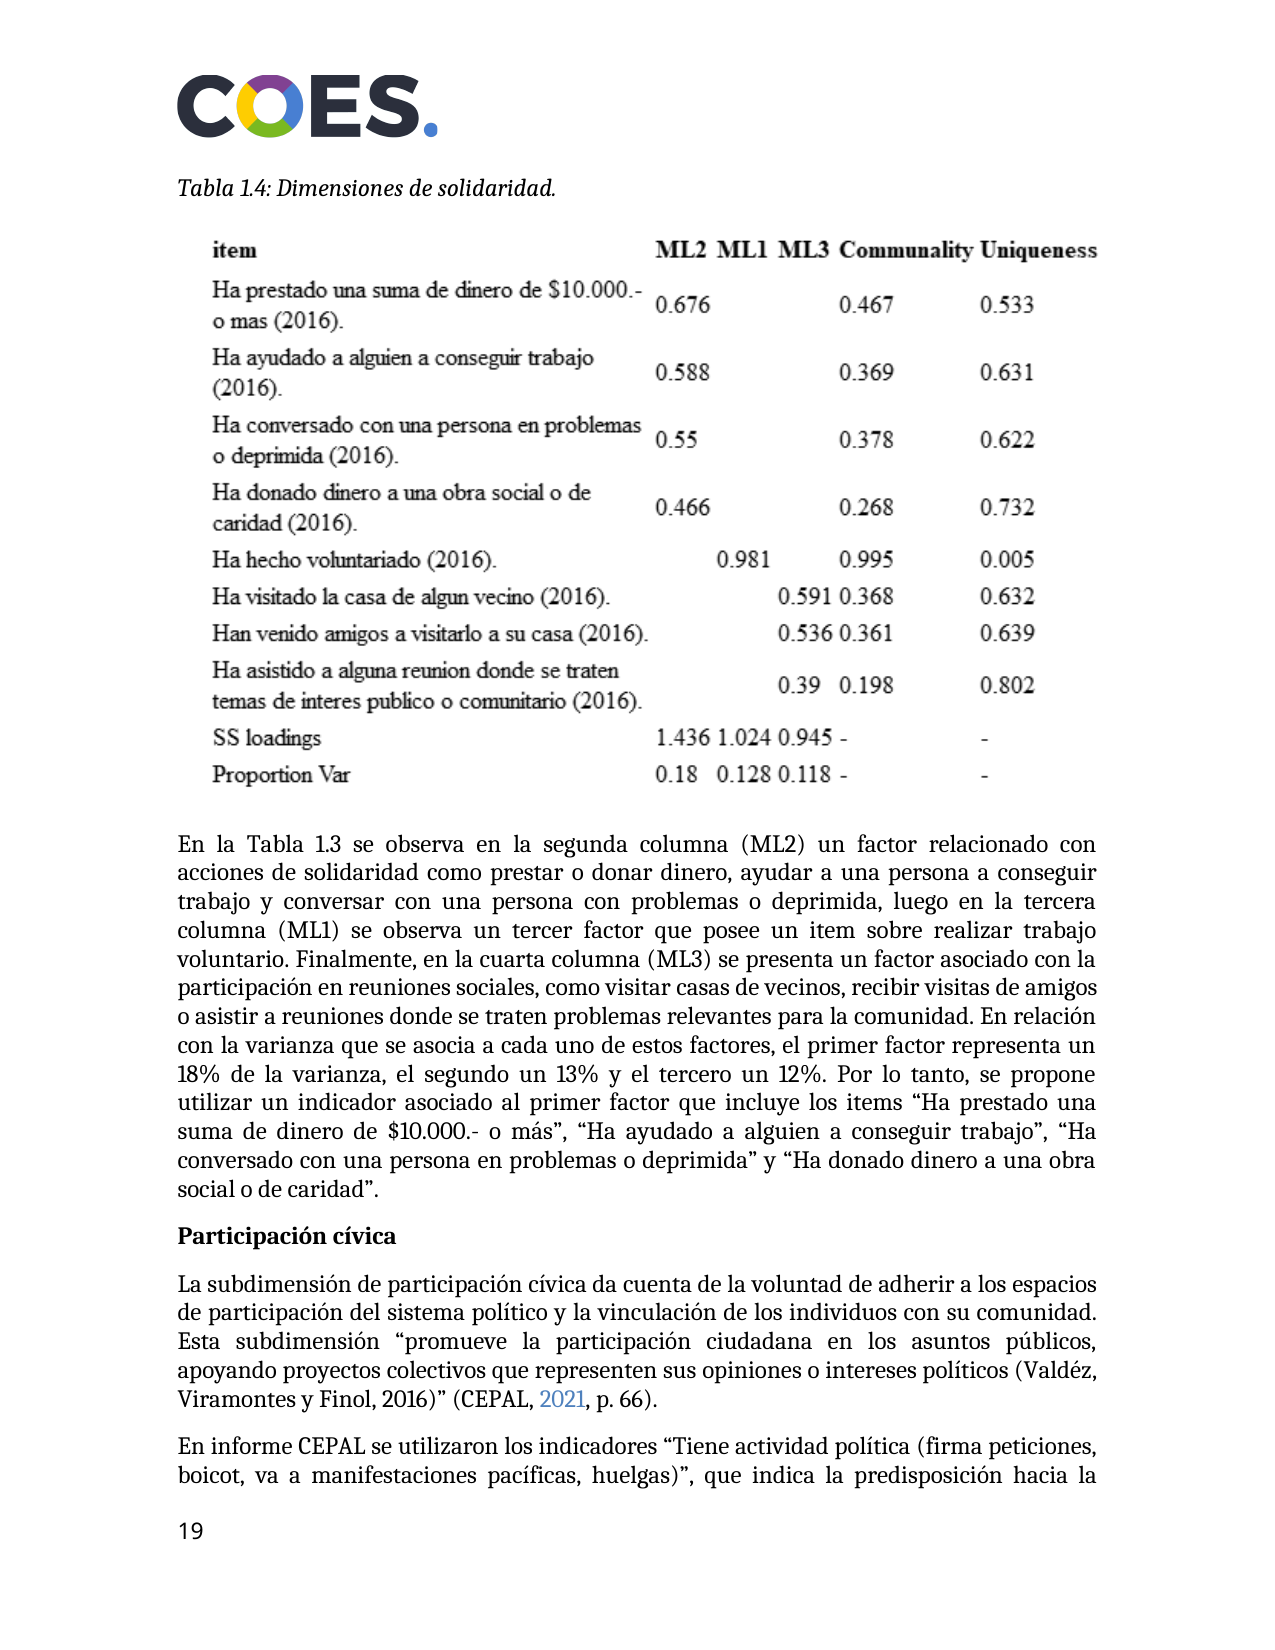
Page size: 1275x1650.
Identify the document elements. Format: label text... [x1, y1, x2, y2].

text Tabla 1.4: Dimensiones de solidaridad. [177, 174, 1098, 203]
table_header [166, 215, 1275, 811]
picture [196, 219, 1115, 807]
text La subdimensión de participación cívica da cuenta de la voluntad de adherir a los espacios de participación del sistema político y la vinculación de los individuos con su comunidad. Esta subdimensión “promueve la participación ciudadana en los asuntos públicos, apoyando proyectos colectivos que representen sus opiniones o intereses políticos (Valdéz, Viramontes y Finol, 2016)” (CEPAL, 2021, p. 66). [177, 1269, 1098, 1413]
picture [177, 75, 438, 146]
text Participación cívica [177, 1222, 1098, 1251]
text En la Tabla 1.3 se observa en la segunda columna (ML2) un factor relacionado con acciones de solidaridad como prestar o donar dinero, ayudar a una persona a conseguir trabajo y conversar con una persona con problemas o deprimida, luego en la tercera columna (ML1) se observa un tercer factor que posee un item sobre realizar trabajo voluntario. Finalmente, en la cuarta columna (ML3) se presenta un factor asociado con la participación en reuniones sociales, como visitar casas de vecinos, recibir visitas de amigos o asistir a reuniones donde se traten problemas relevantes para la comunidad. En relación con la varianza que se asocia a cada uno de estos factores, el primer factor representa un 18% de la varianza, el segundo un 13% y el tercero un 12%. Por lo tanto, se propone utilizar un indicador asociado al primer factor que incluye los items “Ha prestado una suma de dinero de $10.000.- o más”, “Ha ayudado a alguien a conseguir trabajo”, “Ha conversado con una persona en problemas o deprimida” y “Ha donado dinero a una obra social o de caridad”. [177, 829, 1098, 1203]
